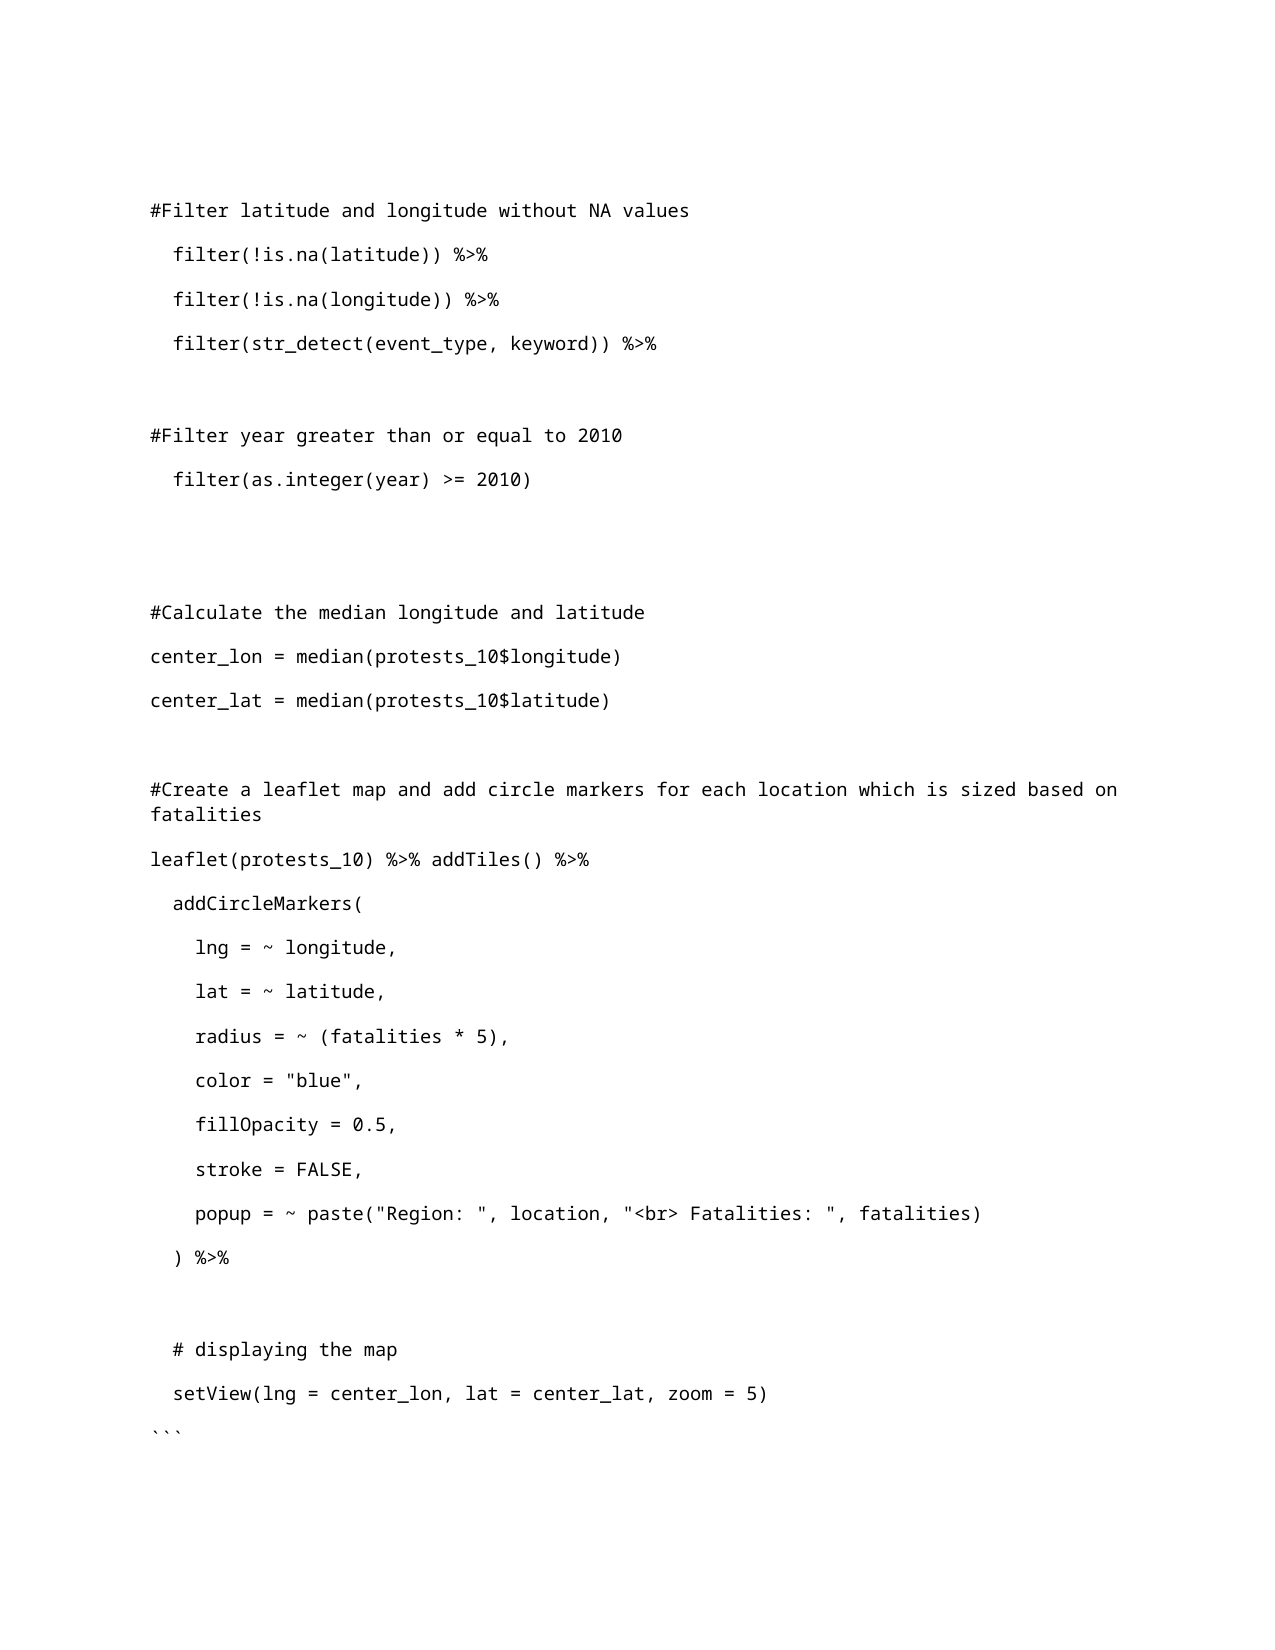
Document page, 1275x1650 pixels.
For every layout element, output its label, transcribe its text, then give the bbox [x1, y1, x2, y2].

text setView(lng = center_lon, lat = center_lat, zoom = 5) [150, 1381, 1125, 1406]
text lng = ~ longitude, [150, 934, 1125, 960]
text center_lat = median(protests_10$latitude) [150, 688, 1125, 713]
text filter(!is.na(longitude)) %>% [150, 286, 1125, 312]
text fillOpacity = 0.5, [150, 1112, 1125, 1137]
text lat = ~ latitude, [150, 979, 1125, 1004]
text center_lon = median(protests_10$longitude) [150, 643, 1125, 669]
text filter(!is.na(latitude)) %>% [150, 242, 1125, 267]
text ) %>% [150, 1244, 1125, 1270]
text #Filter year greater than or equal to 2010 [150, 422, 1125, 448]
text addCircleMarkers( [150, 890, 1125, 916]
text ``` [150, 1425, 1125, 1450]
text popup = ~ paste("Region: ", location, "<br> Fatalities: ", fatalities) [150, 1200, 1125, 1226]
text color = "blue", [150, 1067, 1125, 1093]
text #Filter latitude and longitude without NA values [150, 197, 1125, 223]
text leaflet(protests_10) %>% addTiles() %>% [150, 846, 1125, 872]
text #Calculate the median longitude and latitude [150, 599, 1125, 625]
text radius = ~ (fatalities * 5), [150, 1023, 1125, 1049]
text stroke = FALSE, [150, 1156, 1125, 1181]
text filter(as.integer(year) >= 2010) [150, 466, 1125, 492]
text # displaying the map [150, 1336, 1125, 1362]
text filter(str_detect(event_type, keyword)) %>% [150, 330, 1125, 356]
text #Create a leaflet map and add circle markers for each location which is sized based on fatalities [150, 776, 1125, 827]
